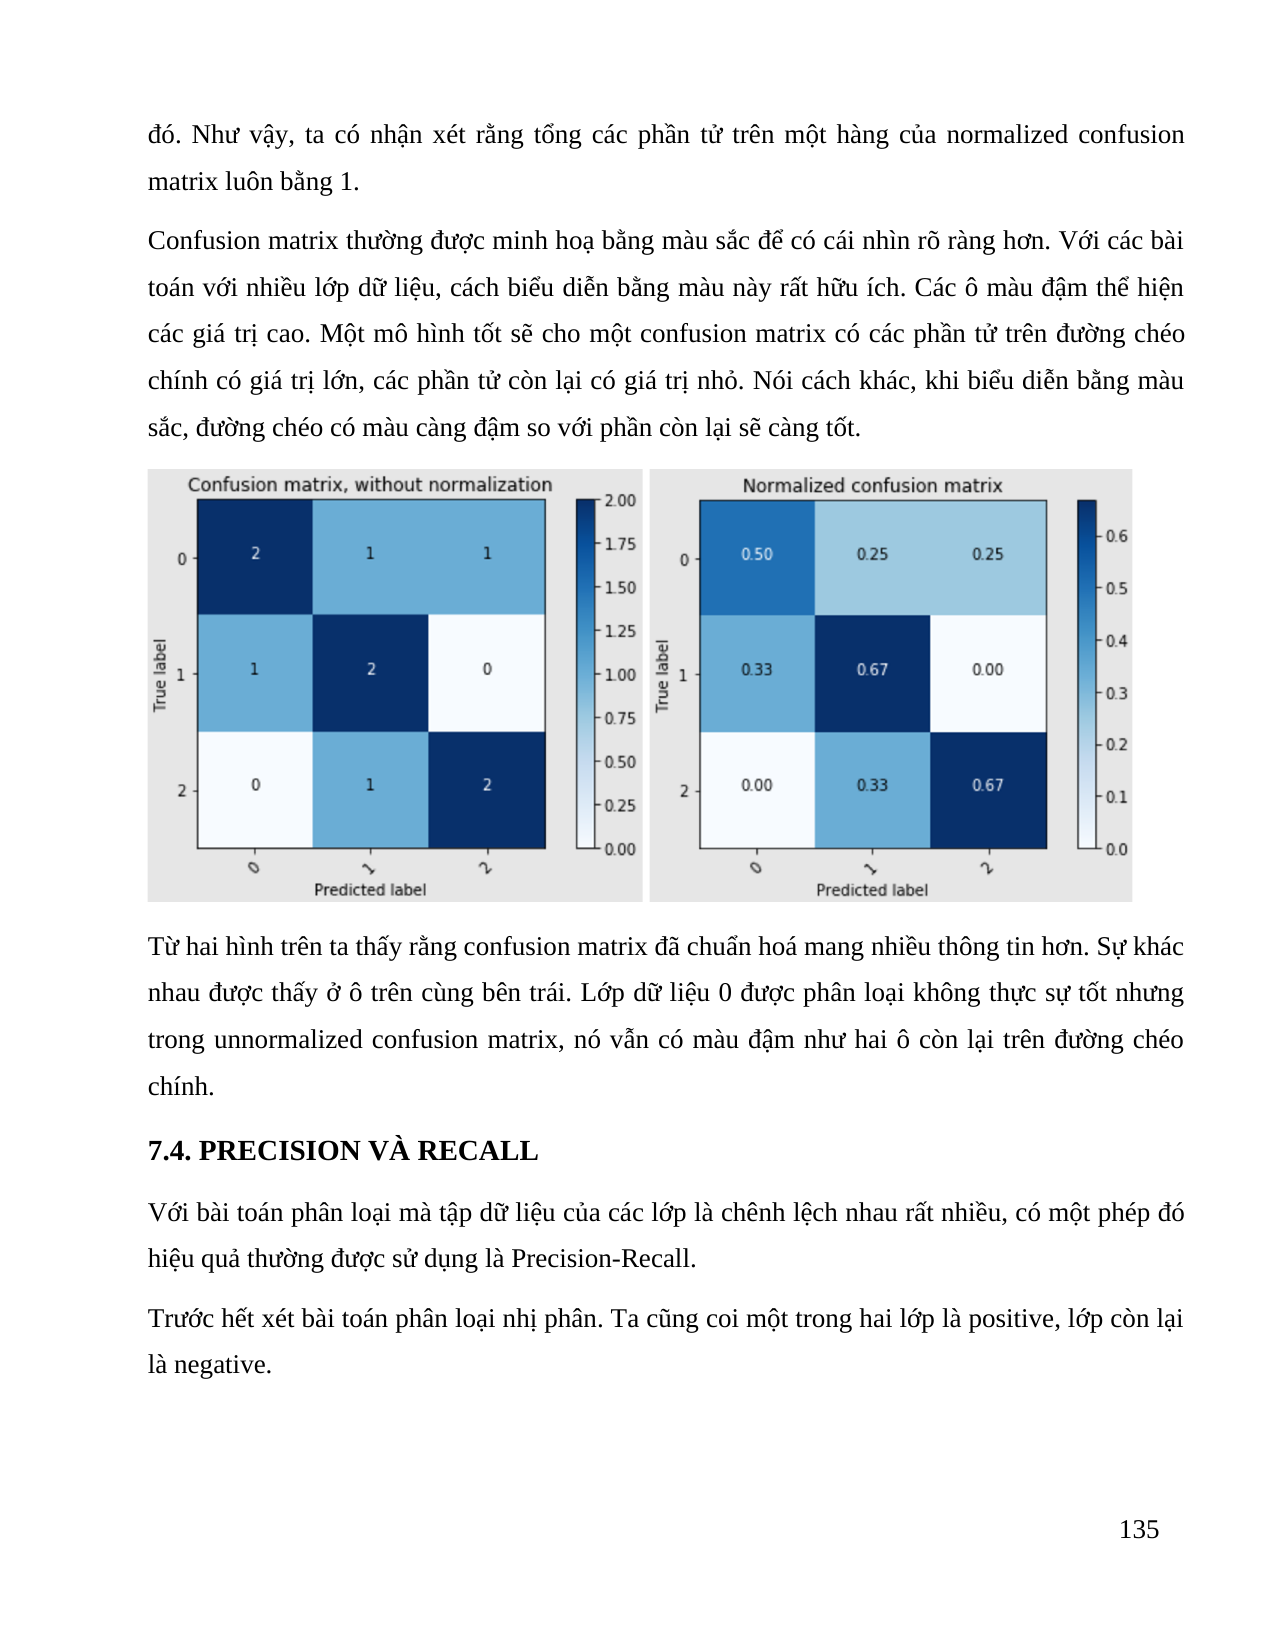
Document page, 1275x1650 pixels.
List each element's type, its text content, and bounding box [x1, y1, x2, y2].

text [148, 118, 1186, 196]
text Confusion matrix thường được minh hoạ bằng màu sắc để có cái nhìn rõ ràng hơn. Với các bài toán với nhiều lớp dữ liệu, cách biểu diễn bằng màu này rất hữu ích. Các ô màu đậm thể hiện các giá trị cao. Một mô hình tốt sẽ cho một confusion matrix có các phần tử trên đường chéo chính có giá trị lớn, các phần tử còn lại có giá trị nhỏ. Nói cách khác, khi biểu diễn bằng màu sắc, đường chéo có màu càng đậm so với phần còn lại sẽ càng tốt. [148, 224, 1186, 442]
text Với bài toán phân loại mà tập dữ liệu của các lớp là chênh lệch nhau rất nhiều, có một phép đó hiệu quả thường được sử dụng là Precision-Recall. [148, 1196, 1186, 1274]
subtitle 7.4. Precision và Recall [148, 1133, 1186, 1167]
text Từ hai hình trên ta thấy rằng confusion matrix đã chuẩn hoá mang nhiều thông tin hơn. Sự khác nhau được thấy ở ô trên cùng bên trái. Lớp dữ liệu 0 được phân loại không thực sự tốt nhưng trong unnormalized confusion matrix, nó vẫn có màu đậm như hai ô còn lại trên đường chéo chính. [148, 930, 1186, 1101]
picture [649, 469, 1133, 902]
picture [147, 469, 643, 902]
text Trước hết xét bài toán phân loại nhị phân. Ta cũng coi một trong hai lớp là positive, lớp còn lại là negative. [148, 1302, 1186, 1379]
